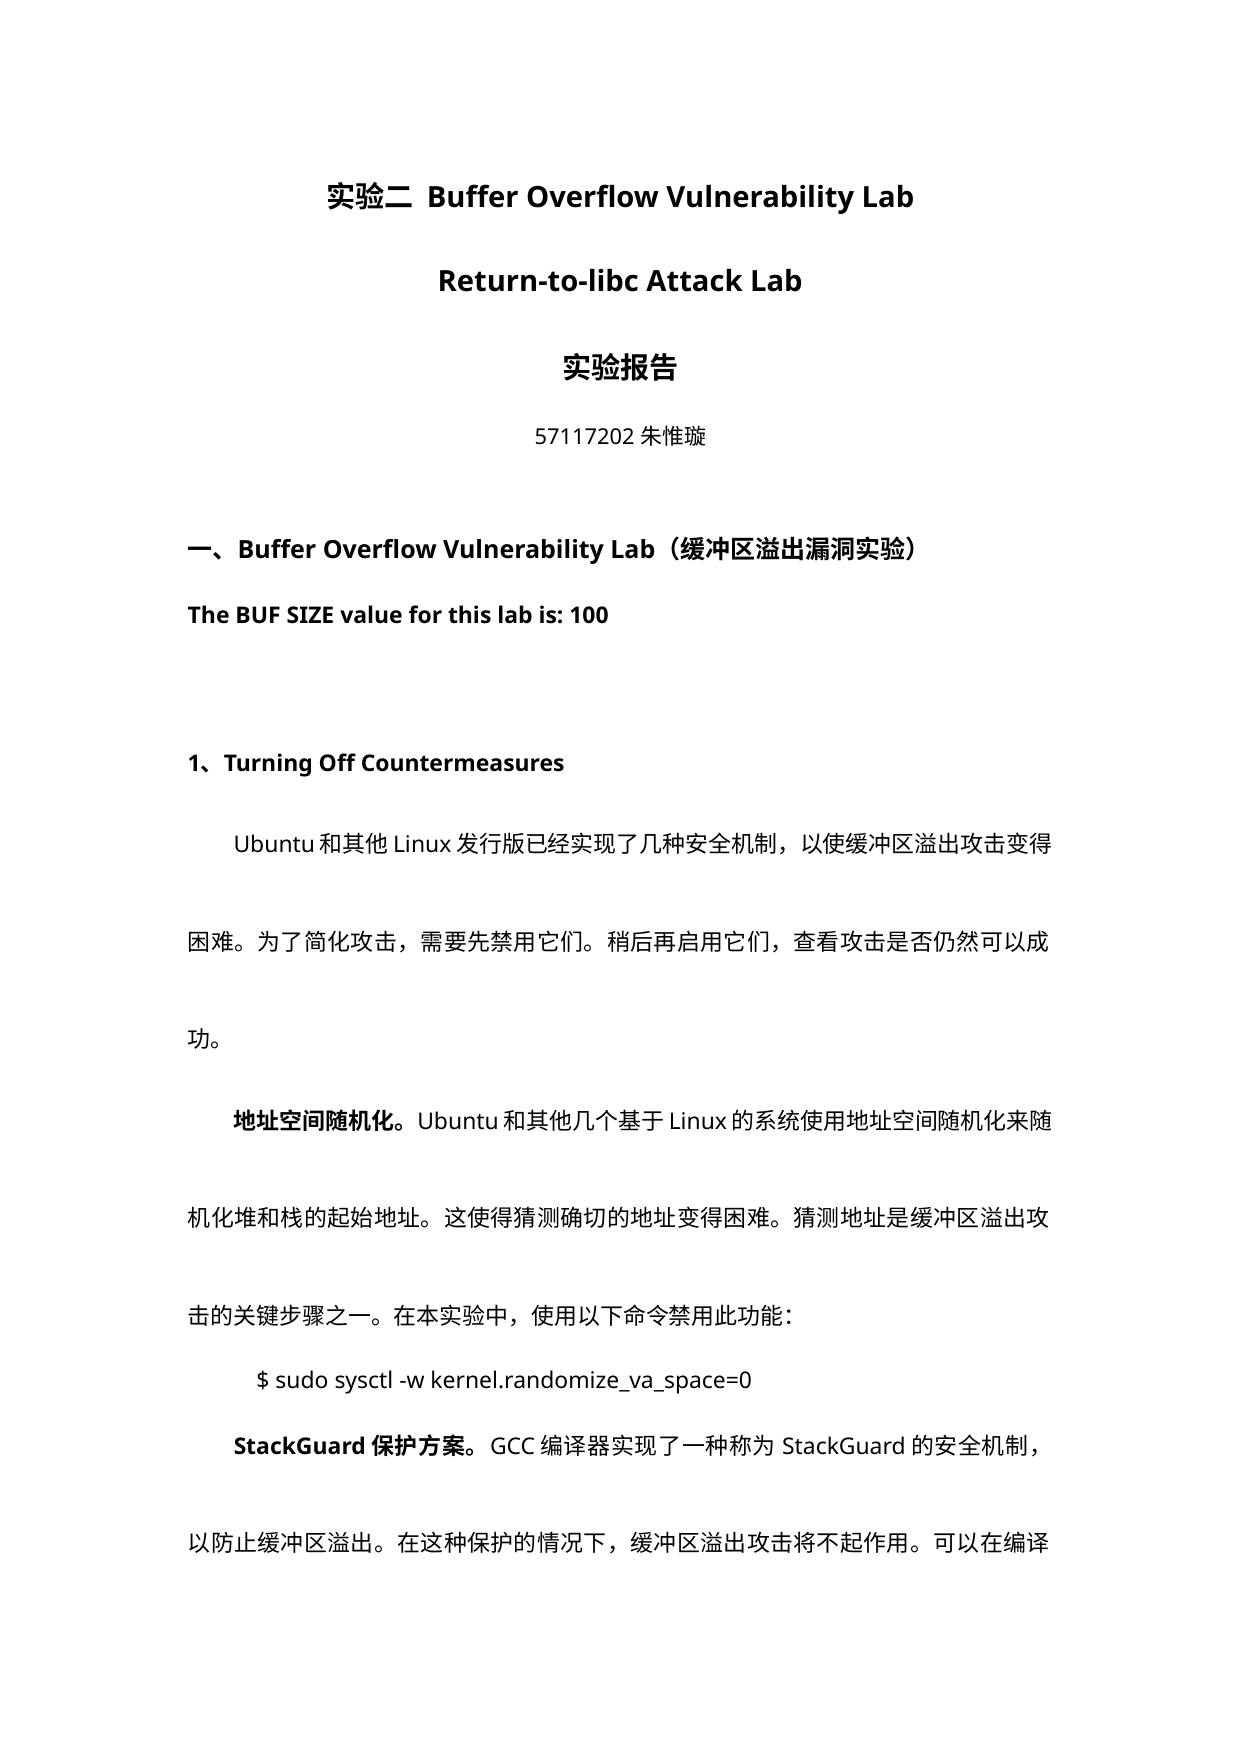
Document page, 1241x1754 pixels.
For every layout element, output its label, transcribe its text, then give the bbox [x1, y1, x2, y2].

text $ sudo sysctl -w kernel.randomize_va_space=0 [187, 1363, 1053, 1396]
text 1、Turning Off Countermeasures [187, 729, 1053, 794]
text 地址空间随机化。Ubuntu和其他几个基于Linux的系统使用地址空间随机化来随机化堆和栈的起始地址。这使得猜测确切的地址变得困难。猜测地址是缓冲区溢出攻击的关键步骤之一。在本实验中，使用以下命令禁用此功能： [187, 1087, 1053, 1347]
text Return-to-libc Attack Lab [187, 248, 1053, 313]
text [187, 1412, 1053, 1574]
text 实验报告 [187, 333, 1053, 398]
text 一、Buffer Overflow Vulnerability Lab（缓冲区溢出漏洞实验） [187, 516, 1053, 581]
text Ubuntu和其他Linux发行版已经实现了几种安全机制，以使缓冲区溢出攻击变得困难。为了简化攻击，需要先禁用它们。稍后再启用它们，查看攻击是否仍然可以成功。 [187, 810, 1053, 1070]
text The BUF SIZE value for this lab is: 100 [187, 599, 1053, 631]
text 实验二 Buffer Overflow Vulnerability Lab [187, 162, 1053, 227]
text 57117202 朱惟璇 [187, 419, 1053, 452]
